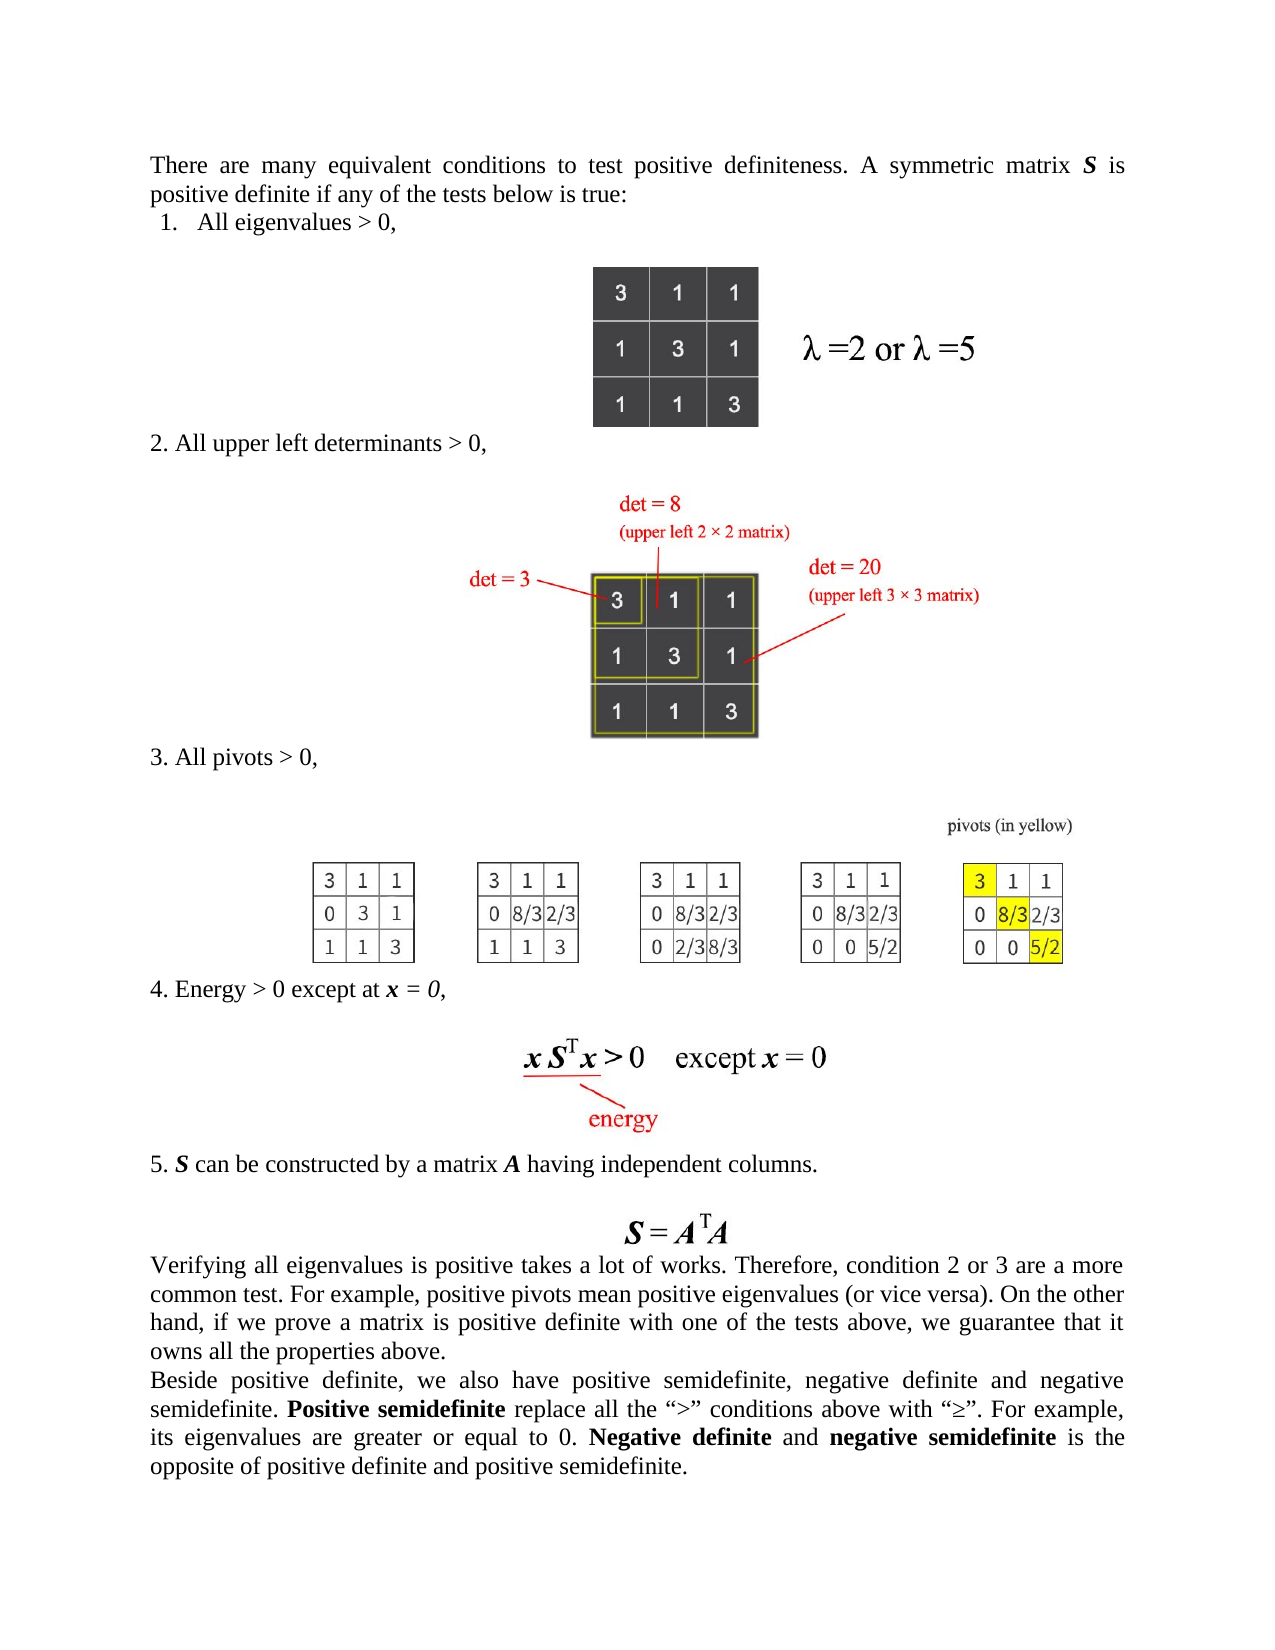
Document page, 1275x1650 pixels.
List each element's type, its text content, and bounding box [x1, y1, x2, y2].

text 3. All pivots > 0, [150, 742, 1125, 771]
text 5. S can be constructed by a matrix A having independent columns. [150, 1149, 1125, 1178]
text Verifying all eigenvalues is positive takes a lot of works. Therefore, condition 2 or 3 are a more common test. For example, positive pivots mean positive eigenvalues (or vice versa). On the other hand, if we prove a matrix is positive definite with one of the tests above, we guarantee that it owns all the properties above. [150, 1250, 1125, 1365]
list All eigenvalues > 0, [159, 207, 1125, 236]
picture [150, 801, 1200, 972]
text Beside positive definite, we also have positive semidefinite, negative definite and negative semidefinite. Positive semidefinite replace all the “>” conditions above with “≥”. For example, its eigenvalues are greater or equal to 0. Negative definite and negative semidefinite is the opposite of positive definite and positive semidefinite. [150, 1365, 1125, 1480]
picture [150, 488, 1200, 740]
picture [150, 1033, 1200, 1147]
text There are many equivalent conditions to test positive definiteness. A symmetric matrix S is positive definite if any of the tests below is true: [150, 150, 1125, 207]
picture [150, 267, 1200, 427]
text 4. Energy > 0 except at x = 0, [150, 974, 1125, 1002]
text 2. All upper left determinants > 0, [150, 428, 1125, 457]
picture [150, 1208, 1200, 1248]
